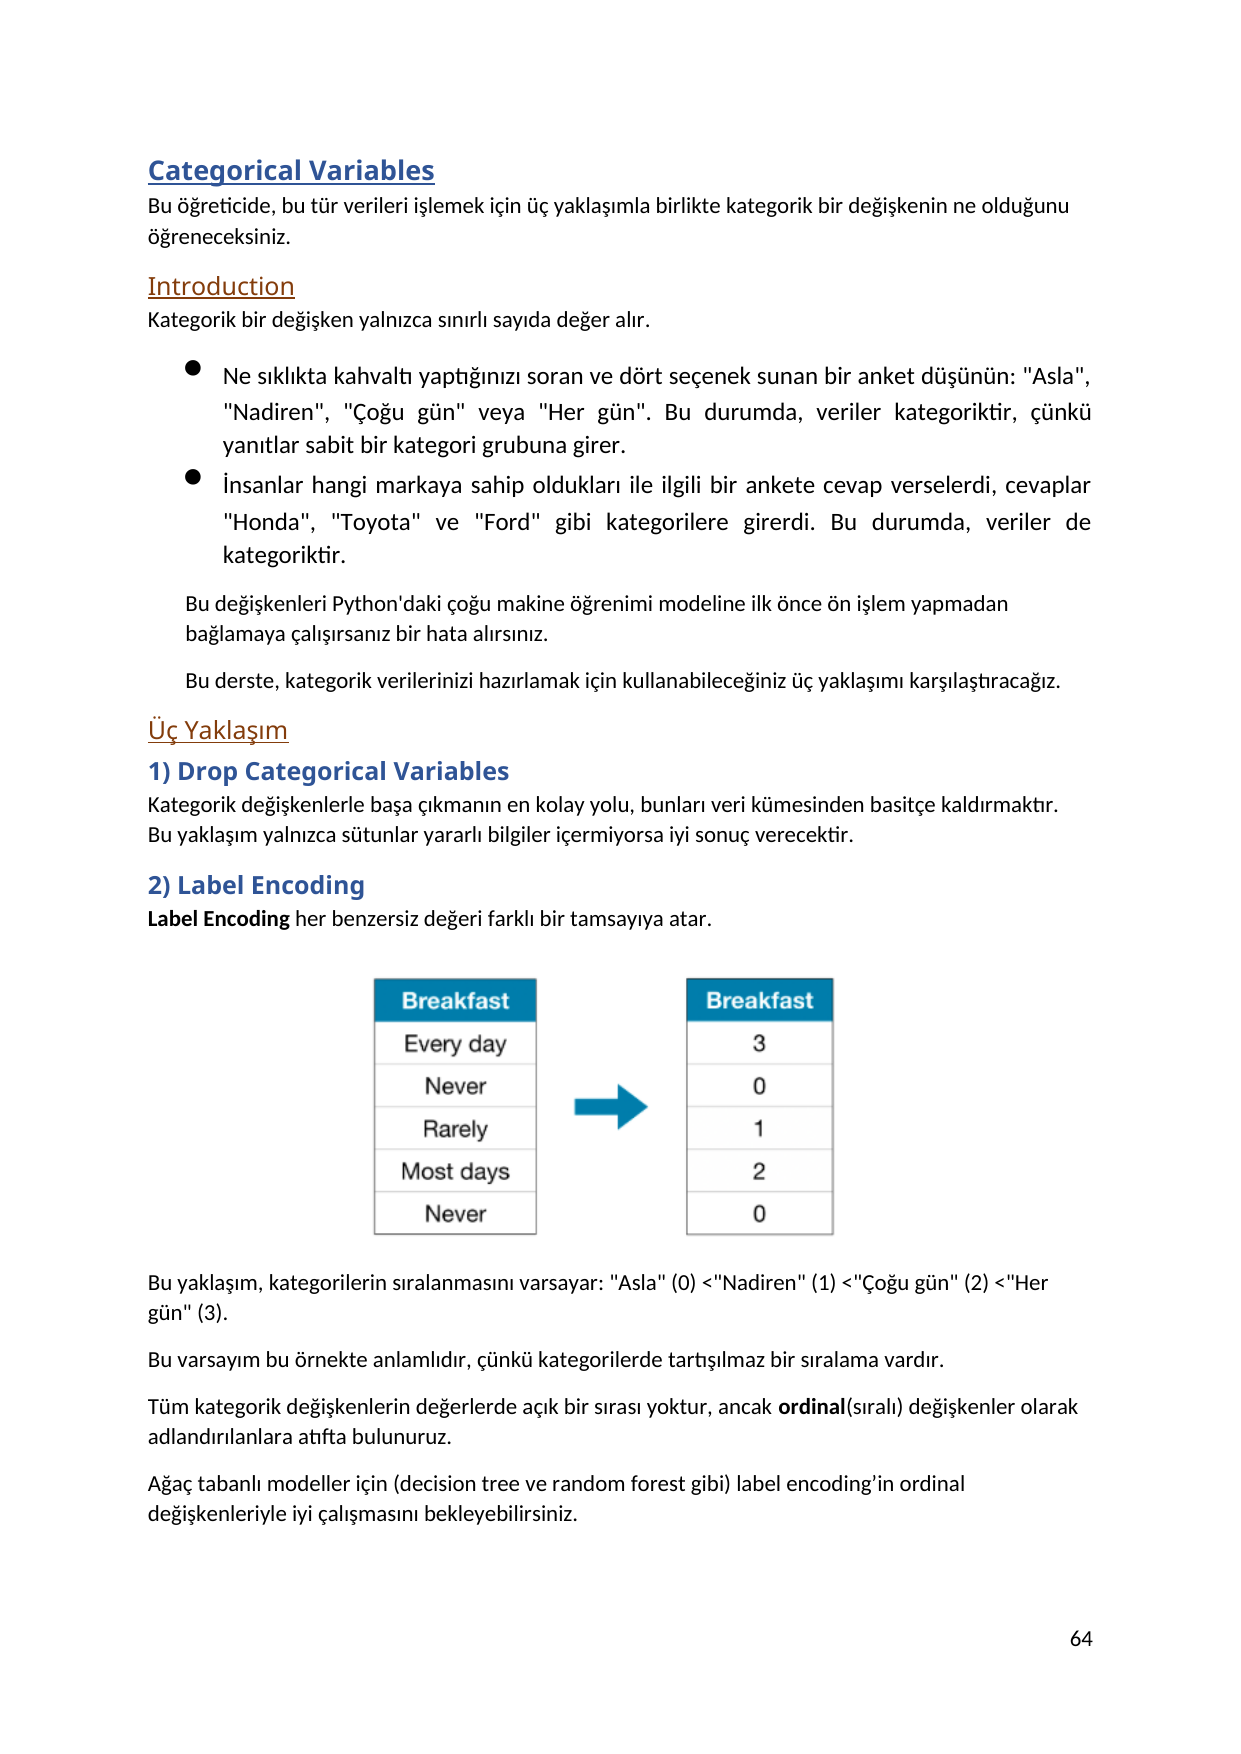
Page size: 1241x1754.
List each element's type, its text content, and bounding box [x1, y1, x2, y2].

text Bu öğreticide, bu tür verileri işlemek için üç yaklaşımla birlikte kategorik bir değişkenin ne olduğunu öğreneceksiniz. [148, 192, 1093, 250]
subtitle 1) Drop Categorical Variables [148, 754, 1093, 788]
text Ağaç tabanlı modeller için (decision tree ve random forest gibi) label encoding’in ordinal değişkenleriyle iyi çalışmasını bekleyebilirsiniz. [148, 1469, 1093, 1527]
list Ne sıklıkta kahvaltı yaptığınızı soran ve dört seçenek sunan bir anket düşünün: "Asla", "Nadiren", "Çoğu gün" veya "Her gün". Bu durumda, veriler kategoriktir, çünkü yanıtlar sabit bir kategori grubuna girer. [185, 352, 1093, 460]
subtitle Introduction [148, 269, 1093, 303]
text Label Encoding her benzersiz değeri farklı bir tamsayıya atar. [148, 904, 1093, 932]
subtitle Üç Yaklaşım [148, 713, 1093, 747]
text Bu derste, kategorik verilerinizi hazırlamak için kullanabileceğiniz üç yaklaşımı karşılaştıracağız. [185, 666, 1093, 694]
text Bu yaklaşım, kategorilerin sıralanmasını varsayar: "Asla" (0) <"Nadiren" (1) <"Çoğu gün" (2) <"Her gün" (3). [148, 1268, 1093, 1326]
text Bu değişkenleri Python'daki çoğu makine öğrenimi modeline ilk önce ön işlem yapmadan bağlamaya çalışırsanız bir hata alırsınız. [185, 589, 1093, 647]
subtitle Categorical Variables [148, 152, 1093, 189]
text Bu varsayım bu örnekte anlamlıdır, çünkü kategorilerde tartışılmaz bir sıralama vardır. [148, 1345, 1093, 1373]
text Tüm kategorik değişkenlerin değerlerde açık bir sırası yoktur, ancak ordinal(sıralı) değişkenler olarak adlandırılanlara atıfta bulunuruz. [148, 1392, 1093, 1450]
picture [344, 951, 896, 1250]
subtitle 2) Label Encoding [148, 867, 1093, 902]
text Kategorik değişkenlerle başa çıkmanın en kolay yolu, bunları veri kümesinden basitçe kaldırmaktır. Bu yaklaşım yalnızca sütunlar yararlı bilgiler içermiyorsa iyi sonuç verecektir. [148, 790, 1093, 849]
text Kategorik bir değişken yalnızca sınırlı sayıda değer alır. [148, 305, 1093, 333]
list İnsanlar hangi markaya sahip oldukları ile ilgili bir ankete cevap verselerdi, cevaplar "Honda", "Toyota" ve "Ford" gibi kategorilere girerdi. Bu durumda, veriler de kategoriktir. [185, 462, 1093, 570]
